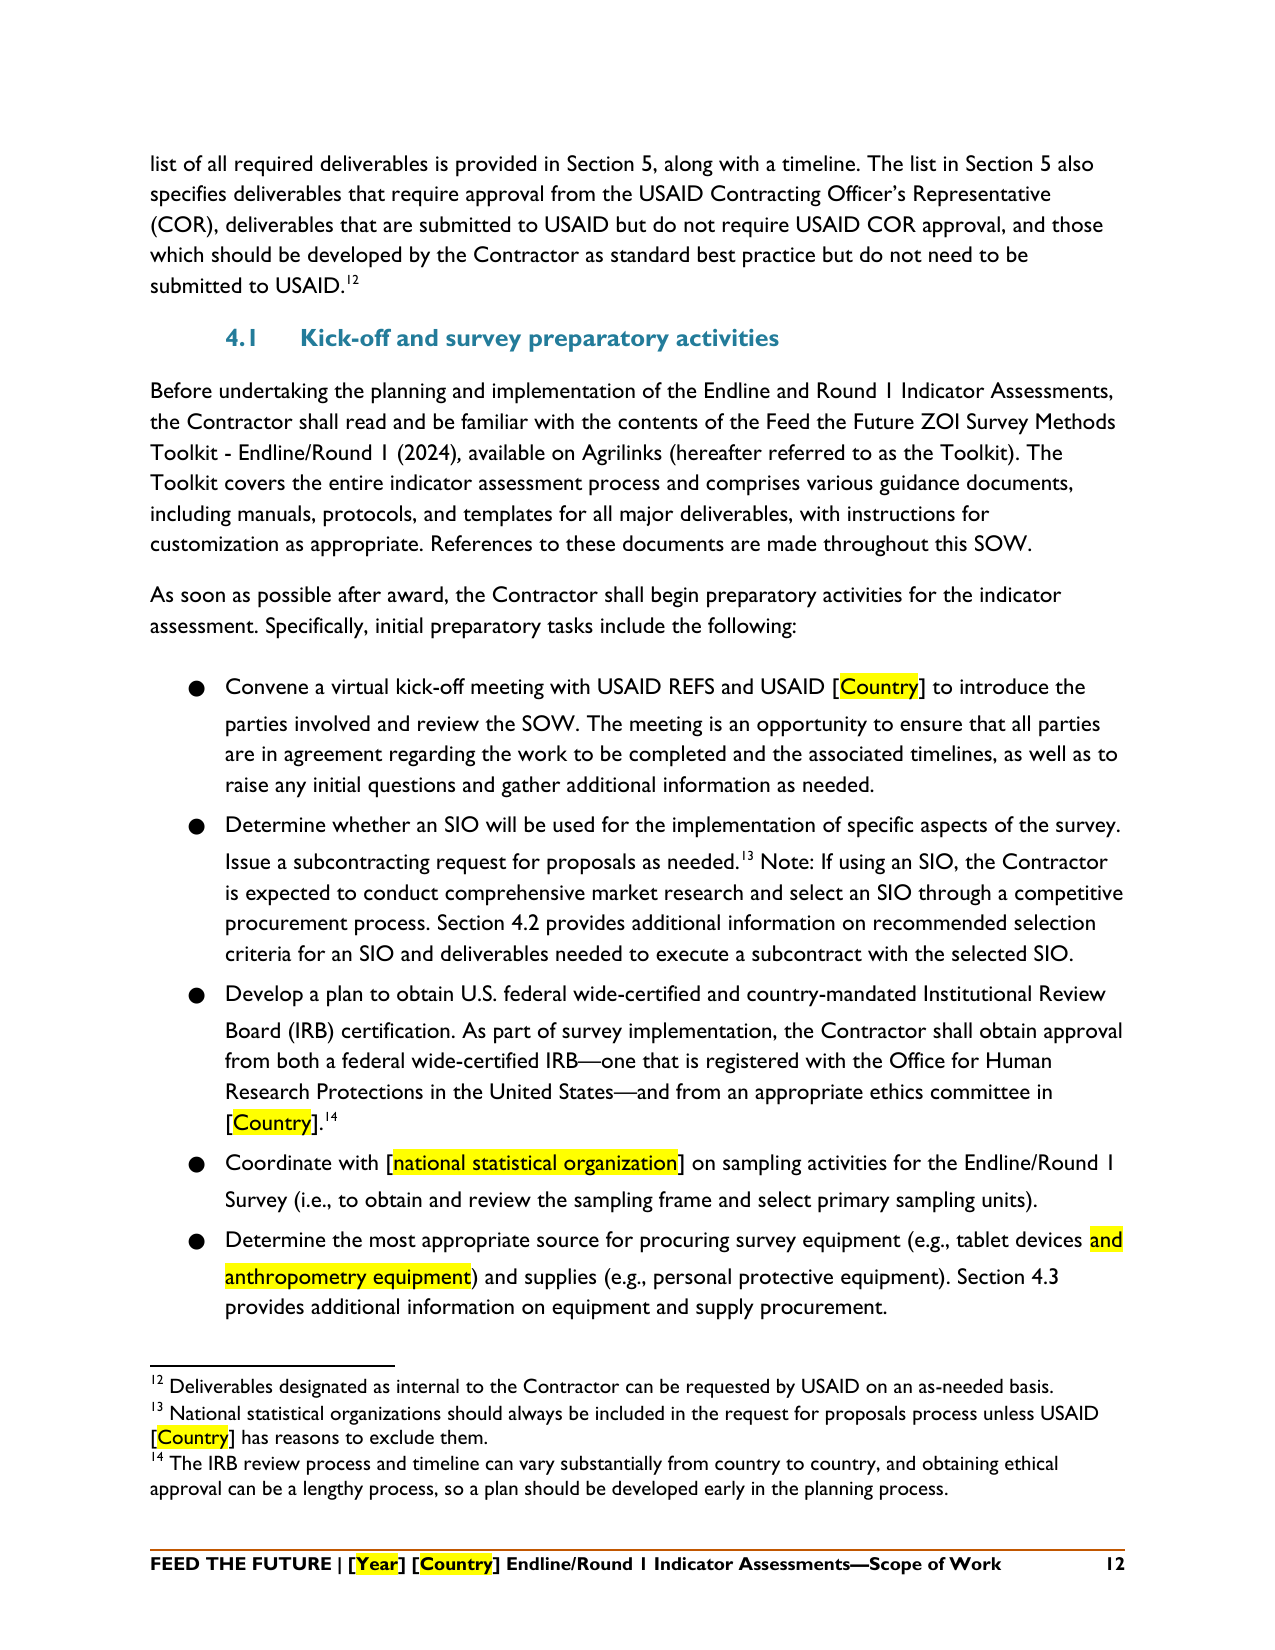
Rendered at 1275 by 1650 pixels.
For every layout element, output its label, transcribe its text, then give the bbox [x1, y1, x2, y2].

text As soon as possible after award, the Contractor shall begin preparatory activities for the indicator assessment. Specifically, initial preparatory tasks include the following: [150, 581, 1125, 638]
list Convene a virtual kick-off meeting with USAID REFS and USAID [Country] to introduce the parties involved and review the SOW. The meeting is an opportunity to ensure that all parties are in agreement regarding the work to be completed and the associated timelines, as well as to raise any initial questions and gather additional information as needed. [187, 663, 1125, 798]
list Coordinate with [national statistical organization] on sampling activities for the Endline/Round 1 Survey (i.e., to obtain and review the sampling frame and select primary sampling units). [187, 1139, 1125, 1212]
text Before undertaking the planning and implementation of the Endline and Round 1 Indicator Assessments, the Contractor shall read and be familiar with the contents of the Feed the Future ZOI Survey Methods Toolkit - Endline/Round 1 (2024), available on Agrilinks (hereafter referred to as the Toolkit). The Toolkit covers the entire indicator assessment process and comprises various guidance documents, including manuals, protocols, and templates for all major deliverables, with instructions for customization as appropriate. References to these documents are made throughout this SOW. [150, 377, 1125, 557]
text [150, 150, 1125, 299]
list Develop a plan to obtain U.S. federal wide-certified and country-mandated Institutional Review Board (IRB) certification. As part of survey implementation, the Contractor shall obtain approval from both a federal wide-certified IRB—one that is registered with the Office for Human Research Protections in the United States—and from an appropriate ethics committee in [Country]. [187, 970, 1125, 1135]
list Determine whether an SIO will be used for the implementation of specific aspects of the survey. Issue a subcontracting request for proposals as needed. Note: If using an SIO, the Contractor is expected to conduct comprehensive market research and select an SIO through a competitive procurement process. Section 4.2 provides additional information on recommended selection criteria for an SIO and deliverables needed to execute a subcontract with the selected SIO. [187, 802, 1125, 966]
subtitle 4.1 Kick-off and survey preparatory activities [225, 323, 1125, 352]
list Determine the most appropriate source for procuring survey equipment (e.g., tablet devices and anthropometry equipment) and supplies (e.g., personal protective equipment). Section 4.3 provides additional information on equipment and supply procurement. [187, 1216, 1125, 1320]
